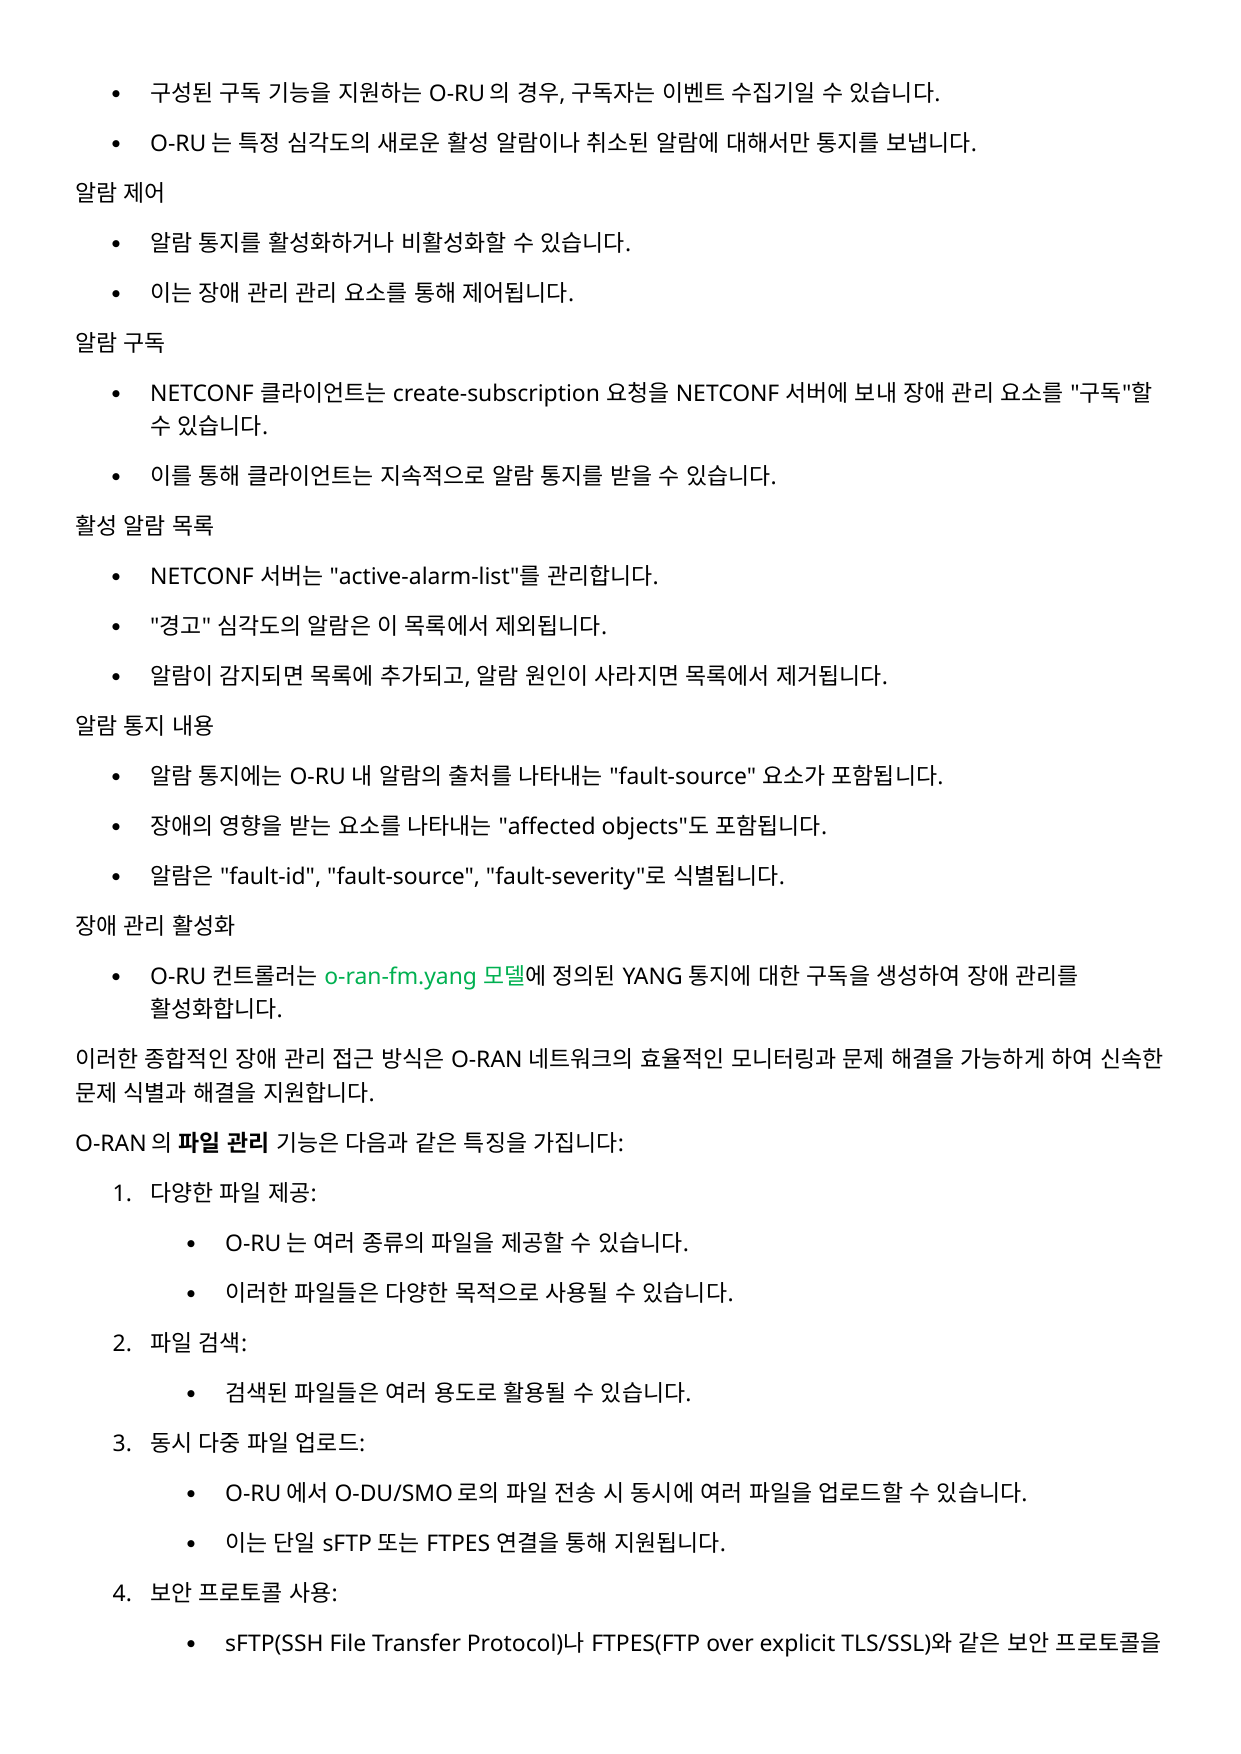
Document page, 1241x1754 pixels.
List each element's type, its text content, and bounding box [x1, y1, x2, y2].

list NETCONF 클라이언트는 create-subscription 요청을 NETCONF 서버에 보내 장애 관리 요소를 "구독"할 수 있습니다. [112, 375, 1165, 441]
list 알람은 "fault-id", "fault-source", "fault-severity"로 식별됩니다. [112, 858, 1165, 891]
list O-RU는 특정 심각도의 새로운 활성 알람이나 취소된 알람에 대해서만 통지를 보냅니다. [112, 125, 1165, 158]
list O-RU는 여러 종류의 파일을 제공할 수 있습니다. [187, 1224, 1165, 1258]
list 알람 통지에는 O-RU 내 알람의 출처를 나타내는 "fault-source" 요소가 포함됩니다. [112, 758, 1165, 791]
text 알람 통지 내용 [75, 708, 1165, 741]
list 알람 통지를 활성화하거나 비활성화할 수 있습니다. [112, 225, 1165, 258]
text 알람 구독 [75, 325, 1165, 358]
list 다양한 파일 제공: [112, 1174, 1165, 1208]
text 활성 알람 목록 [75, 508, 1165, 541]
list 장애의 영향을 받는 요소를 나타내는 "affected objects"도 포함됩니다. [112, 808, 1165, 841]
list 구성된 구독 기능을 지원하는 O-RU의 경우, 구독자는 이벤트 수집기일 수 있습니다. [112, 75, 1165, 108]
list 이러한 파일들은 다양한 목적으로 사용될 수 있습니다. [187, 1274, 1165, 1308]
list 파일 검색: [112, 1324, 1165, 1358]
list O-RU에서 O-DU/SMO로의 파일 전송 시 동시에 여러 파일을 업로드할 수 있습니다. [187, 1474, 1165, 1508]
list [187, 1624, 1165, 1658]
list 이를 통해 클라이언트는 지속적으로 알람 통지를 받을 수 있습니다. [112, 458, 1165, 491]
text O-RAN의 파일 관리 기능은 다음과 같은 특징을 가집니다: [75, 1124, 1165, 1158]
list 이는 단일 sFTP 또는 FTPES 연결을 통해 지원됩니다. [187, 1524, 1165, 1558]
list 검색된 파일들은 여러 용도로 활용될 수 있습니다. [187, 1374, 1165, 1408]
list 알람이 감지되면 목록에 추가되고, 알람 원인이 사라지면 목록에서 제거됩니다. [112, 658, 1165, 691]
list NETCONF 서버는 "active-alarm-list"를 관리합니다. [112, 558, 1165, 591]
list 보안 프로토콜 사용: [112, 1574, 1165, 1608]
text 장애 관리 활성화 [75, 908, 1165, 941]
list O-RU 컨트롤러는 o-ran-fm.yang 모델에 정의된 YANG 통지에 대한 구독을 생성하여 장애 관리를 활성화합니다. [112, 958, 1165, 1024]
list "경고" 심각도의 알람은 이 목록에서 제외됩니다. [112, 608, 1165, 641]
list 동시 다중 파일 업로드: [112, 1424, 1165, 1458]
text 이러한 종합적인 장애 관리 접근 방식은 O-RAN 네트워크의 효율적인 모니터링과 문제 해결을 가능하게 하여 신속한 문제 식별과 해결을 지원합니다. [75, 1041, 1165, 1108]
list 이는 장애 관리 관리 요소를 통해 제어됩니다. [112, 275, 1165, 308]
text 알람 제어 [75, 175, 1165, 208]
